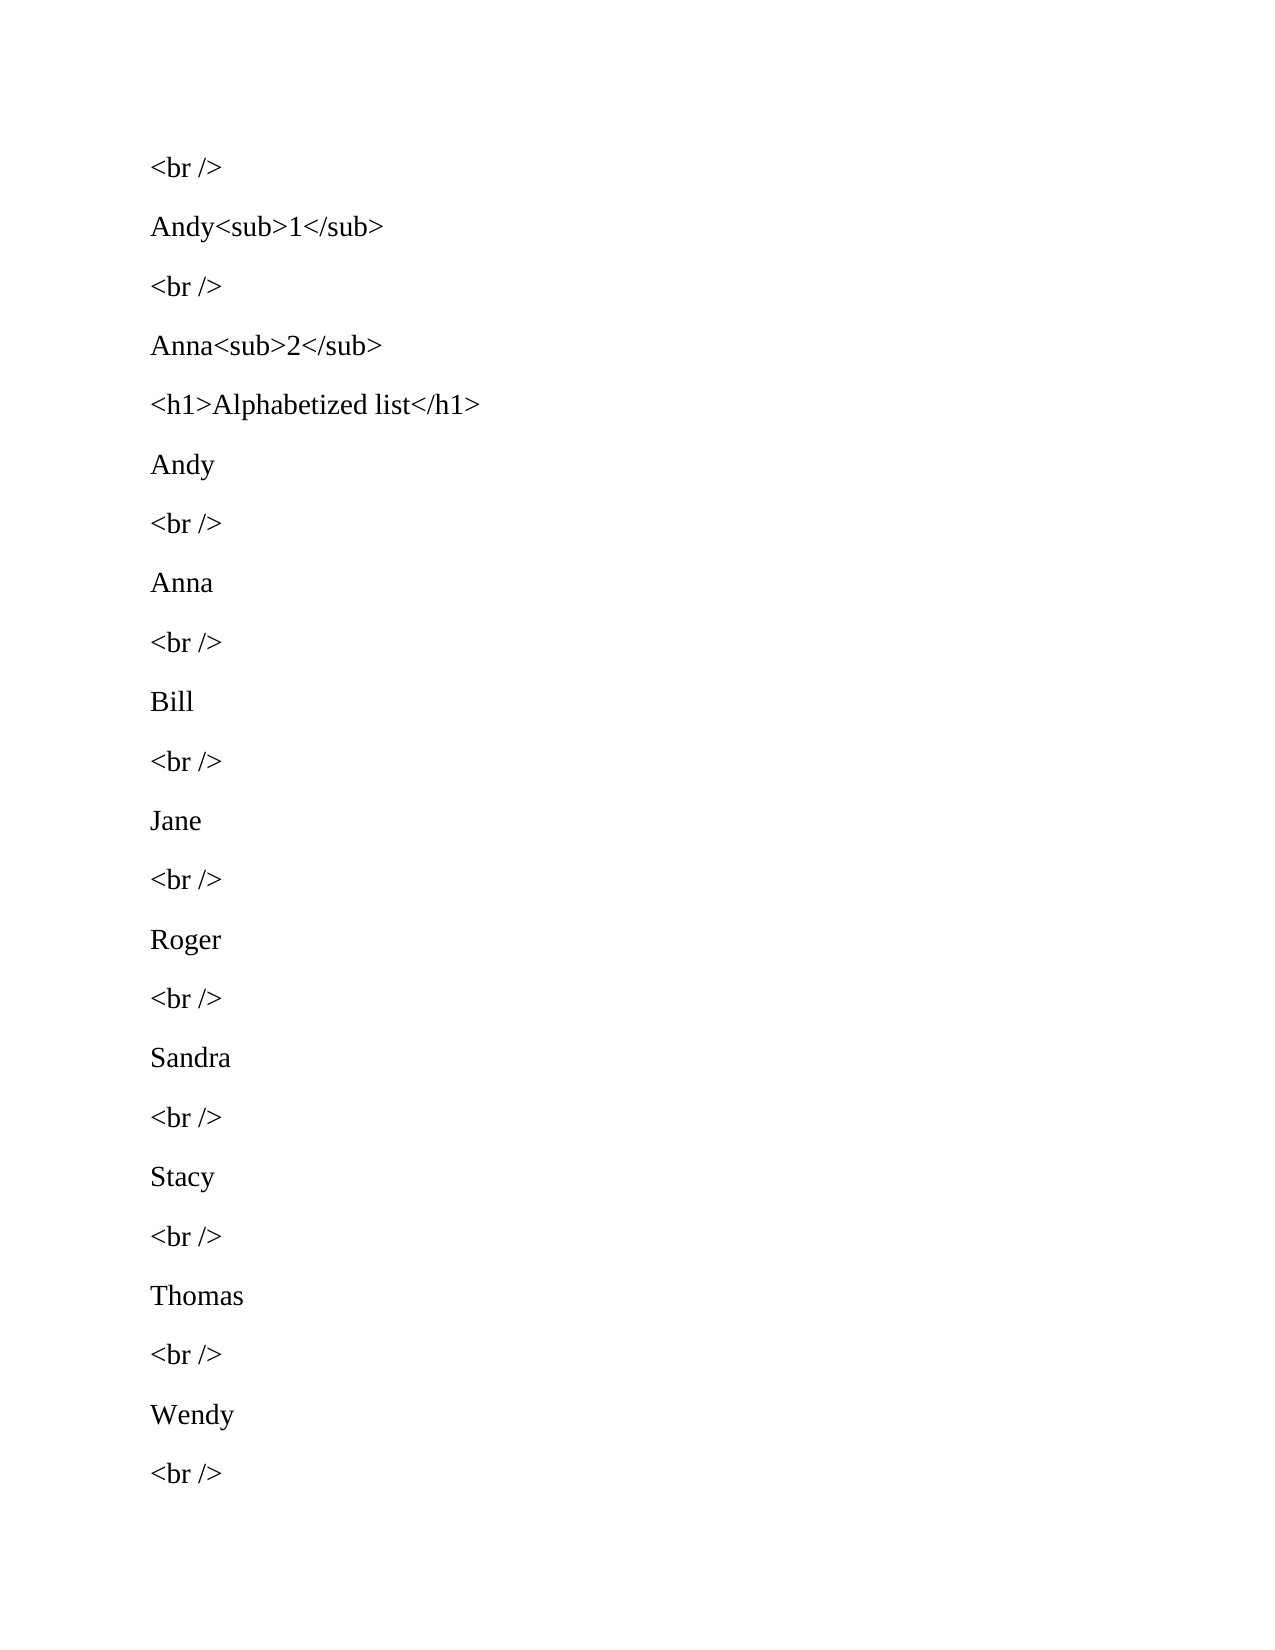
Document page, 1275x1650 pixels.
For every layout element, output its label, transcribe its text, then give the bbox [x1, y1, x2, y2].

text Sandra [150, 1041, 1125, 1074]
text <br /> [150, 744, 1125, 777]
text Thomas [150, 1278, 1125, 1312]
text <br /> [150, 1456, 1125, 1490]
text <br /> [150, 1100, 1125, 1133]
text <h1>Alphabetized list</h1> [150, 387, 1125, 421]
text <br /> [150, 150, 1125, 183]
text <br /> [150, 1219, 1125, 1252]
text <br /> [150, 981, 1125, 1015]
text Anna [150, 566, 1125, 599]
text <br /> [150, 506, 1125, 540]
text <br /> [150, 862, 1125, 896]
text <br /> [150, 625, 1125, 658]
text Bill [150, 684, 1125, 718]
text Jane [150, 803, 1125, 837]
text Stacy [150, 1159, 1125, 1193]
text Andy [150, 447, 1125, 480]
text <br /> [150, 1337, 1125, 1371]
text Andy<sub>1</sub> [150, 209, 1125, 243]
text Roger [150, 922, 1125, 955]
text Wendy [150, 1397, 1125, 1430]
text <br /> [150, 269, 1125, 302]
text Anna<sub>2</sub> [150, 328, 1125, 362]
